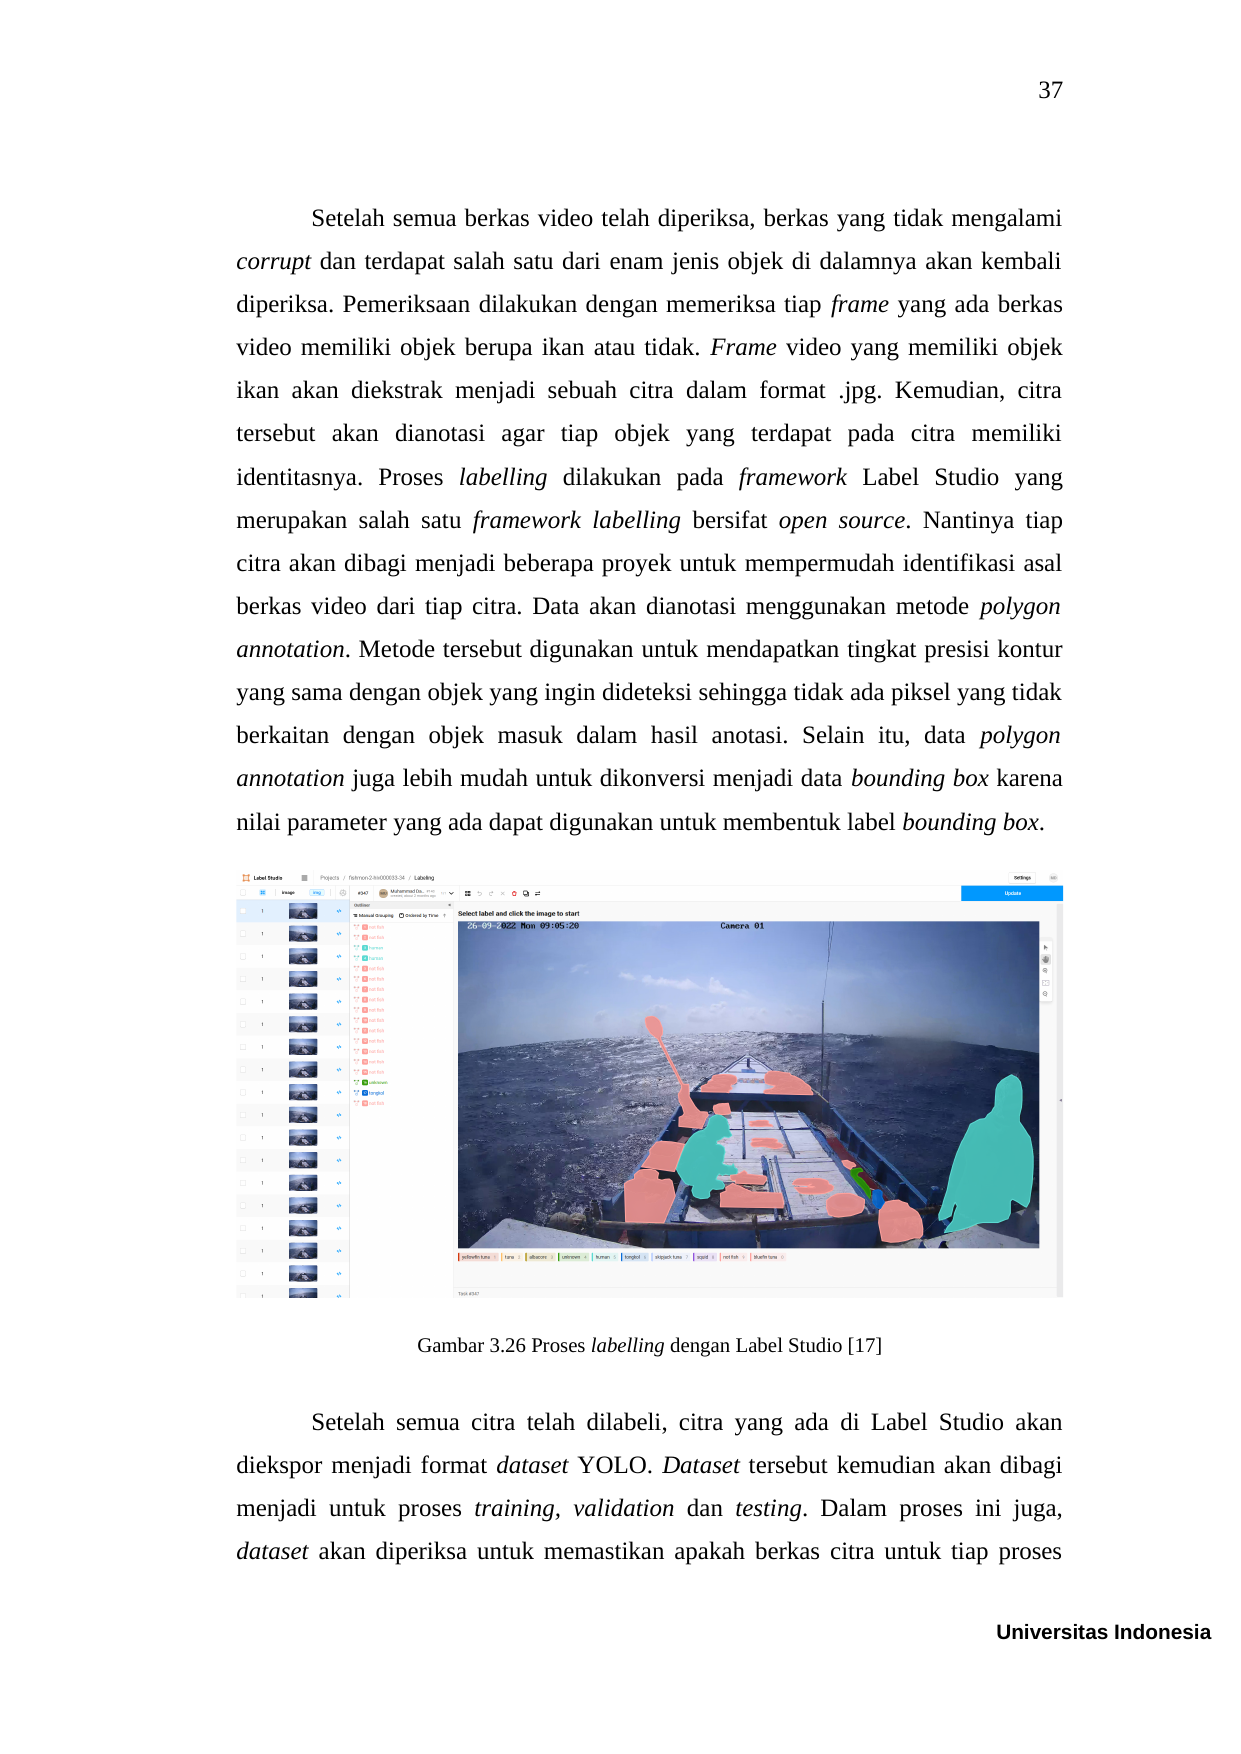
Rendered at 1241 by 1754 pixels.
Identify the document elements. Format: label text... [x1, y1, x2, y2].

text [236, 1407, 1063, 1565]
picture [236, 870, 1064, 1298]
text Setelah semua berkas video telah diperiksa, berkas yang tidak mengalami corrupt dan terdapat salah satu dari enam jenis objek di dalamnya akan kembali diperiksa. Pemeriksaan dilakukan dengan memeriksa tiap frame yang ada berkas video memiliki objek berupa ikan atau tidak. Frame video yang memiliki objek ikan akan diekstrak menjadi sebuah citra dalam format .jpg. Kemudian, citra tersebut akan dianotasi agar tiap objek yang terdapat pada citra memiliki identitasnya. Proses labelling dilakukan pada framework Label Studio yang merupakan salah satu framework labelling bersifat open source. Nantinya tiap citra akan dibagi menjadi beberapa proyek untuk mempermudah identifikasi asal berkas video dari tiap citra. Data akan dianotasi menggunakan metode polygon annotation. Metode tersebut digunakan untuk mendapatkan tingkat presisi kontur yang sama dengan objek yang ingin dideteksi sehingga tidak ada piksel yang tidak berkaitan dengan objek masuk dalam hasil anotasi. Selain itu, data polygon annotation juga lebih mudah untuk dikonversi menjadi data bounding box karena nilai parameter yang ada dapat digunakan untuk membentuk label bounding box. [236, 203, 1063, 835]
text Gambar 3.3 Proses labelling dengan Label Studio [236, 1333, 1063, 1357]
